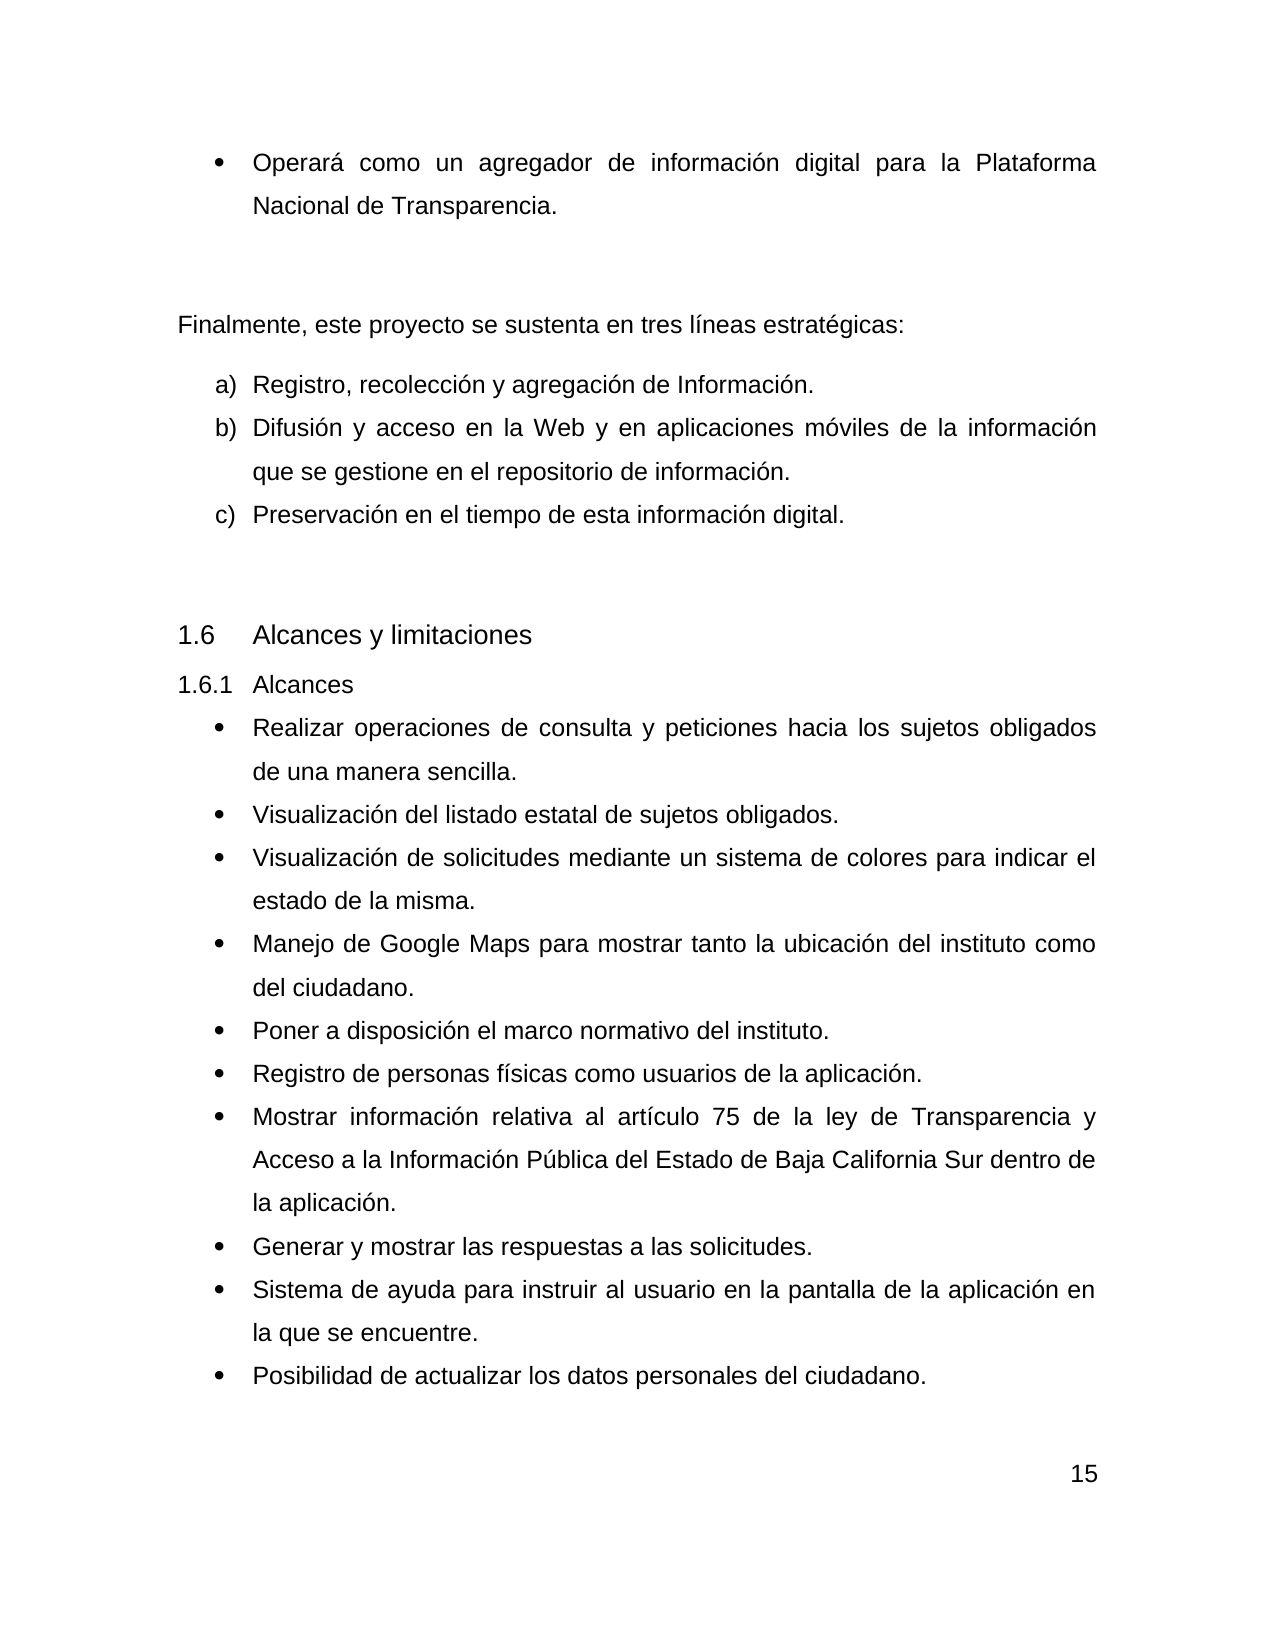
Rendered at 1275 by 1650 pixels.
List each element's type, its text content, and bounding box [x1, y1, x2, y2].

subtitle 1.6.1 Alcances [177, 670, 1098, 699]
list Poner a disposición el marco normativo del instituto. [215, 1016, 1098, 1044]
list Visualización de solicitudes mediante un sistema de colores para indicar el estado de la misma. [215, 843, 1098, 915]
list Registro, recolección y agregación de Información. [215, 370, 1098, 399]
list Operará como un agregador de información digital para la Plataforma Nacional de Transparencia. [215, 148, 1098, 219]
list Registro de personas físicas como usuarios de la aplicación. [215, 1059, 1098, 1088]
list Mostrar información relativa al artículo 75 de la ley de Transparencia y Acceso a la Información Pública del Estado de Baja California Sur dentro de la aplicación. [215, 1102, 1098, 1217]
list Visualización del listado estatal de sujetos obligados. [215, 800, 1098, 828]
list Realizar operaciones de consulta y peticiones hacia los sujetos obligados de una manera sencilla. [215, 713, 1098, 785]
list Manejo de Google Maps para mostrar tanto la ubicación del instituto como del ciudadano. [215, 929, 1098, 1001]
text Finalmente, este proyecto se sustenta en tres líneas estratégicas: [177, 310, 1098, 339]
list Preservación en el tiempo de esta información digital. [215, 499, 1098, 528]
list Posibilidad de actualizar los datos personales del ciudadano. [215, 1361, 1098, 1390]
list Generar y mostrar las respuestas a las solicitudes. [215, 1232, 1098, 1260]
list Sistema de ayuda para instruir al usuario en la pantalla de la aplicación en la que se encuentre. [215, 1275, 1098, 1347]
subtitle 1.6 Alcances y limitaciones [177, 619, 1098, 650]
list Difusión y acceso en la Web y en aplicaciones móviles de la información que se gestione en el repositorio de información. [215, 413, 1098, 485]
